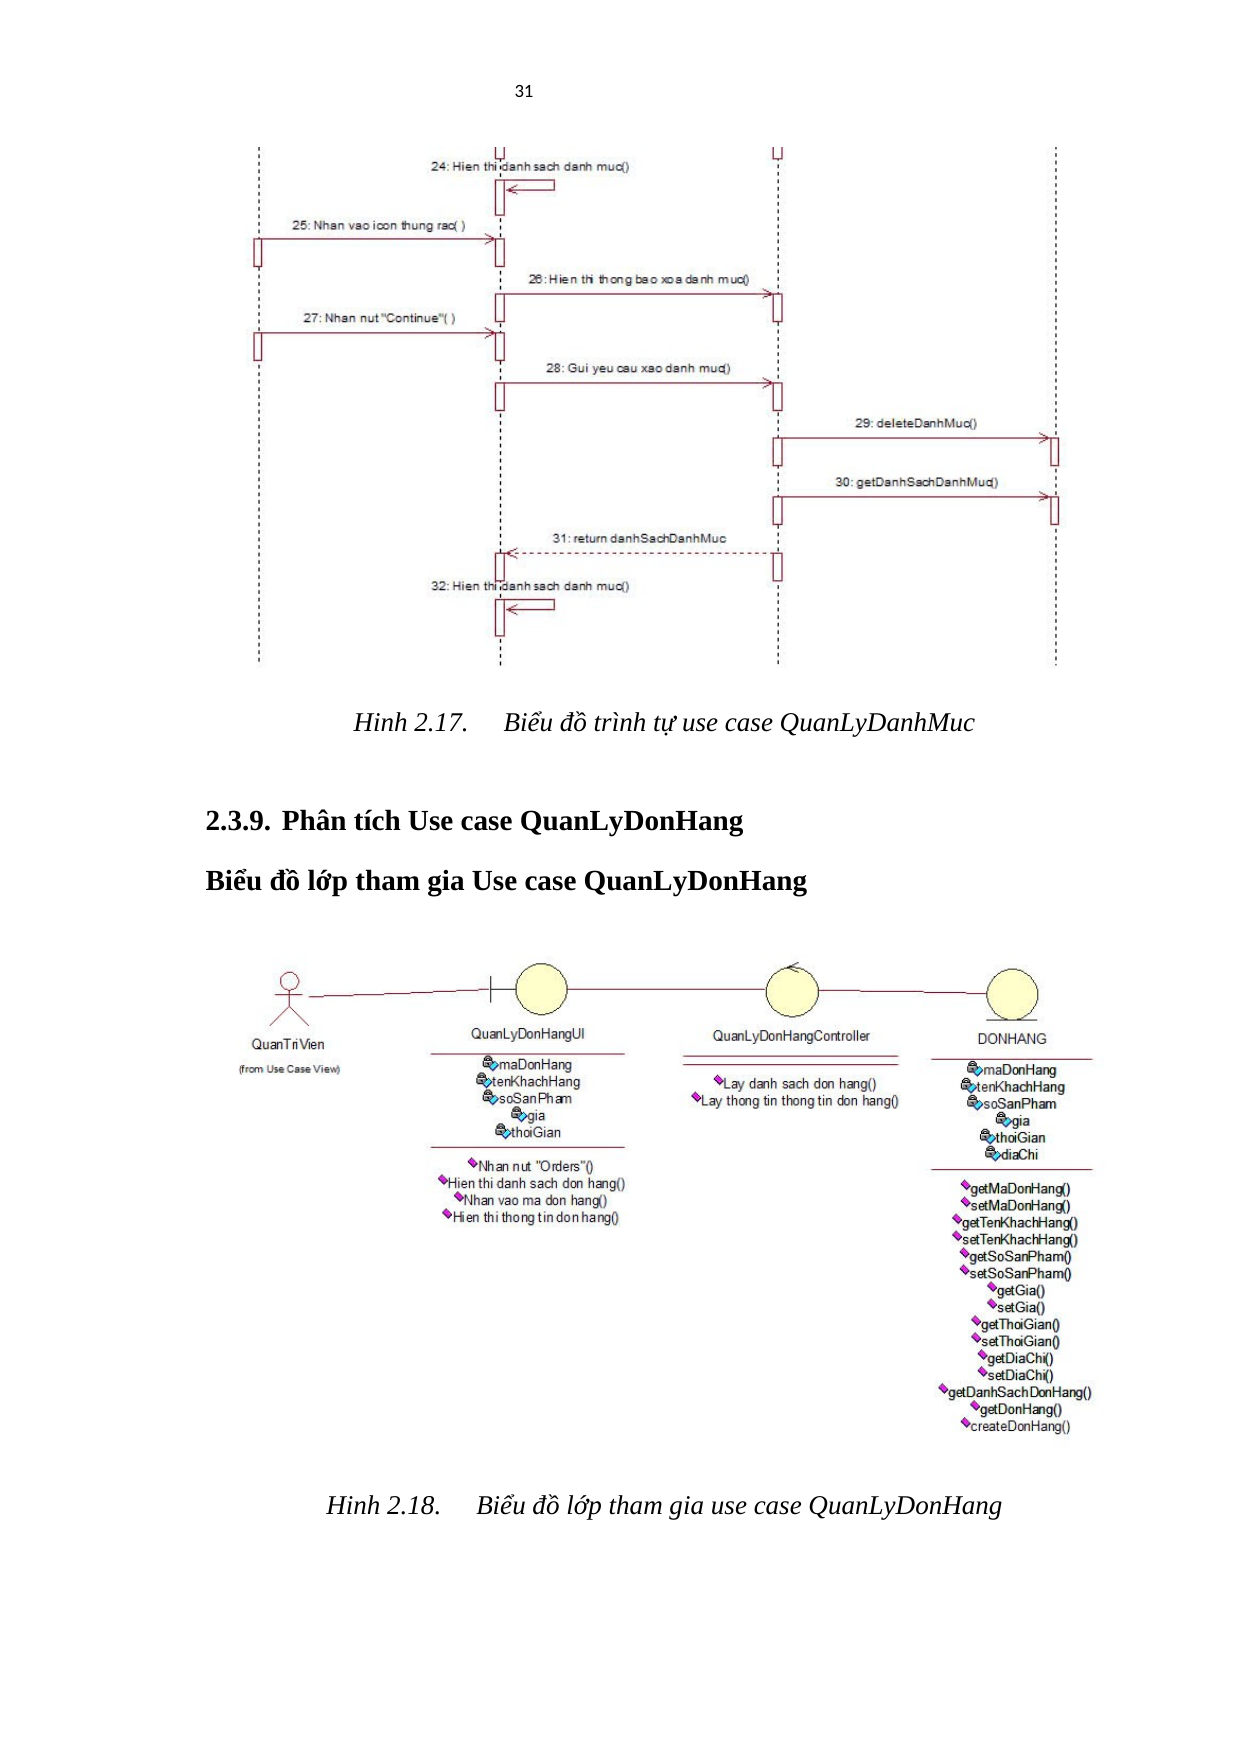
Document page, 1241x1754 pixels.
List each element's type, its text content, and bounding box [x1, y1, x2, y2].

picture [206, 147, 1093, 693]
picture [205, 922, 1121, 1465]
text Biểu đồ lớp tham gia Use case QuanLyDonHang [205, 863, 1122, 896]
list Phân tích Use case QuanLyDonHang [205, 803, 1122, 837]
list Biểu đồ trình tự use case QuanLyDanhMuc [207, 707, 1122, 738]
list Biểu đồ lớp tham gia use case QuanLyDonHang [207, 1489, 1122, 1521]
